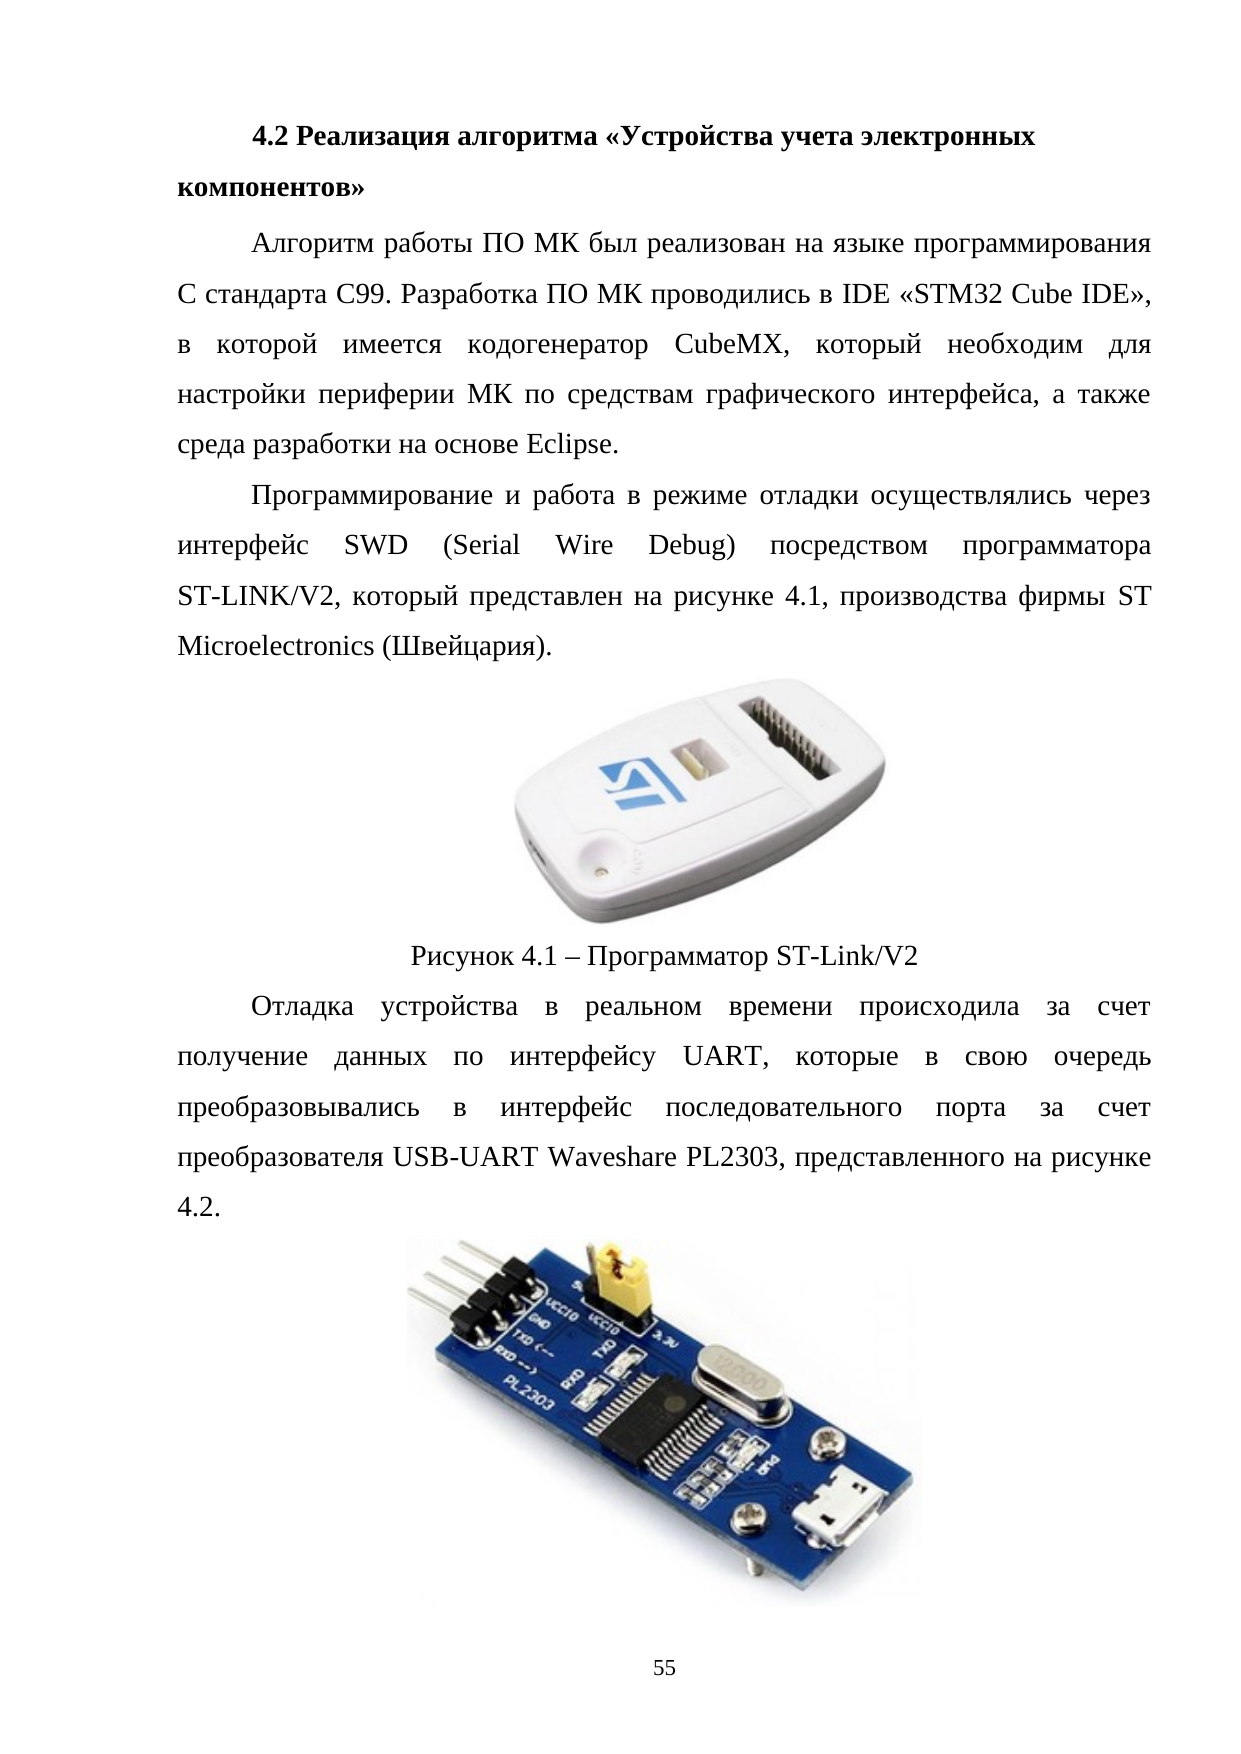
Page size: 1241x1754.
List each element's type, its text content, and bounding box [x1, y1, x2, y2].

subtitle 4.2 Реализация алгоритма «Устройства учета электронных компонентов» [177, 118, 1152, 202]
picture [406, 1239, 923, 1606]
text Отладка устройства в реальном времени происходила за счет получение данных по интерфейсу UART, которые в свою очередь преобразовывались в интерфейс последовательного порта за счет преобразователя USB-UART Waveshare PL2303, представленного на рисунке 4.2. [177, 988, 1152, 1223]
text Рисунок 4.1 – Программатор ST-Link/V2 [177, 938, 1152, 971]
text Программирование и работа в режиме отладки осуществлялись через интерфейс SWD (Serial Wire Debug) посредством программатора ST-LINK/V2, который представлен на рисунке 4.1, производства фирмы ST Microelectronics (Швейцария). [177, 477, 1152, 661]
text Алгоритм работы ПО МК был реализован на языке программирования С стандарта C99. Разработка ПО МК проводились в IDE «STM32 Cube IDE», в которой имеется кодогенератор CubeMX, который необходим для настройки периферии МК по средствам графического интерфейса, а также среда разработки на основе Eclipse. [177, 225, 1152, 460]
picture [514, 678, 890, 925]
